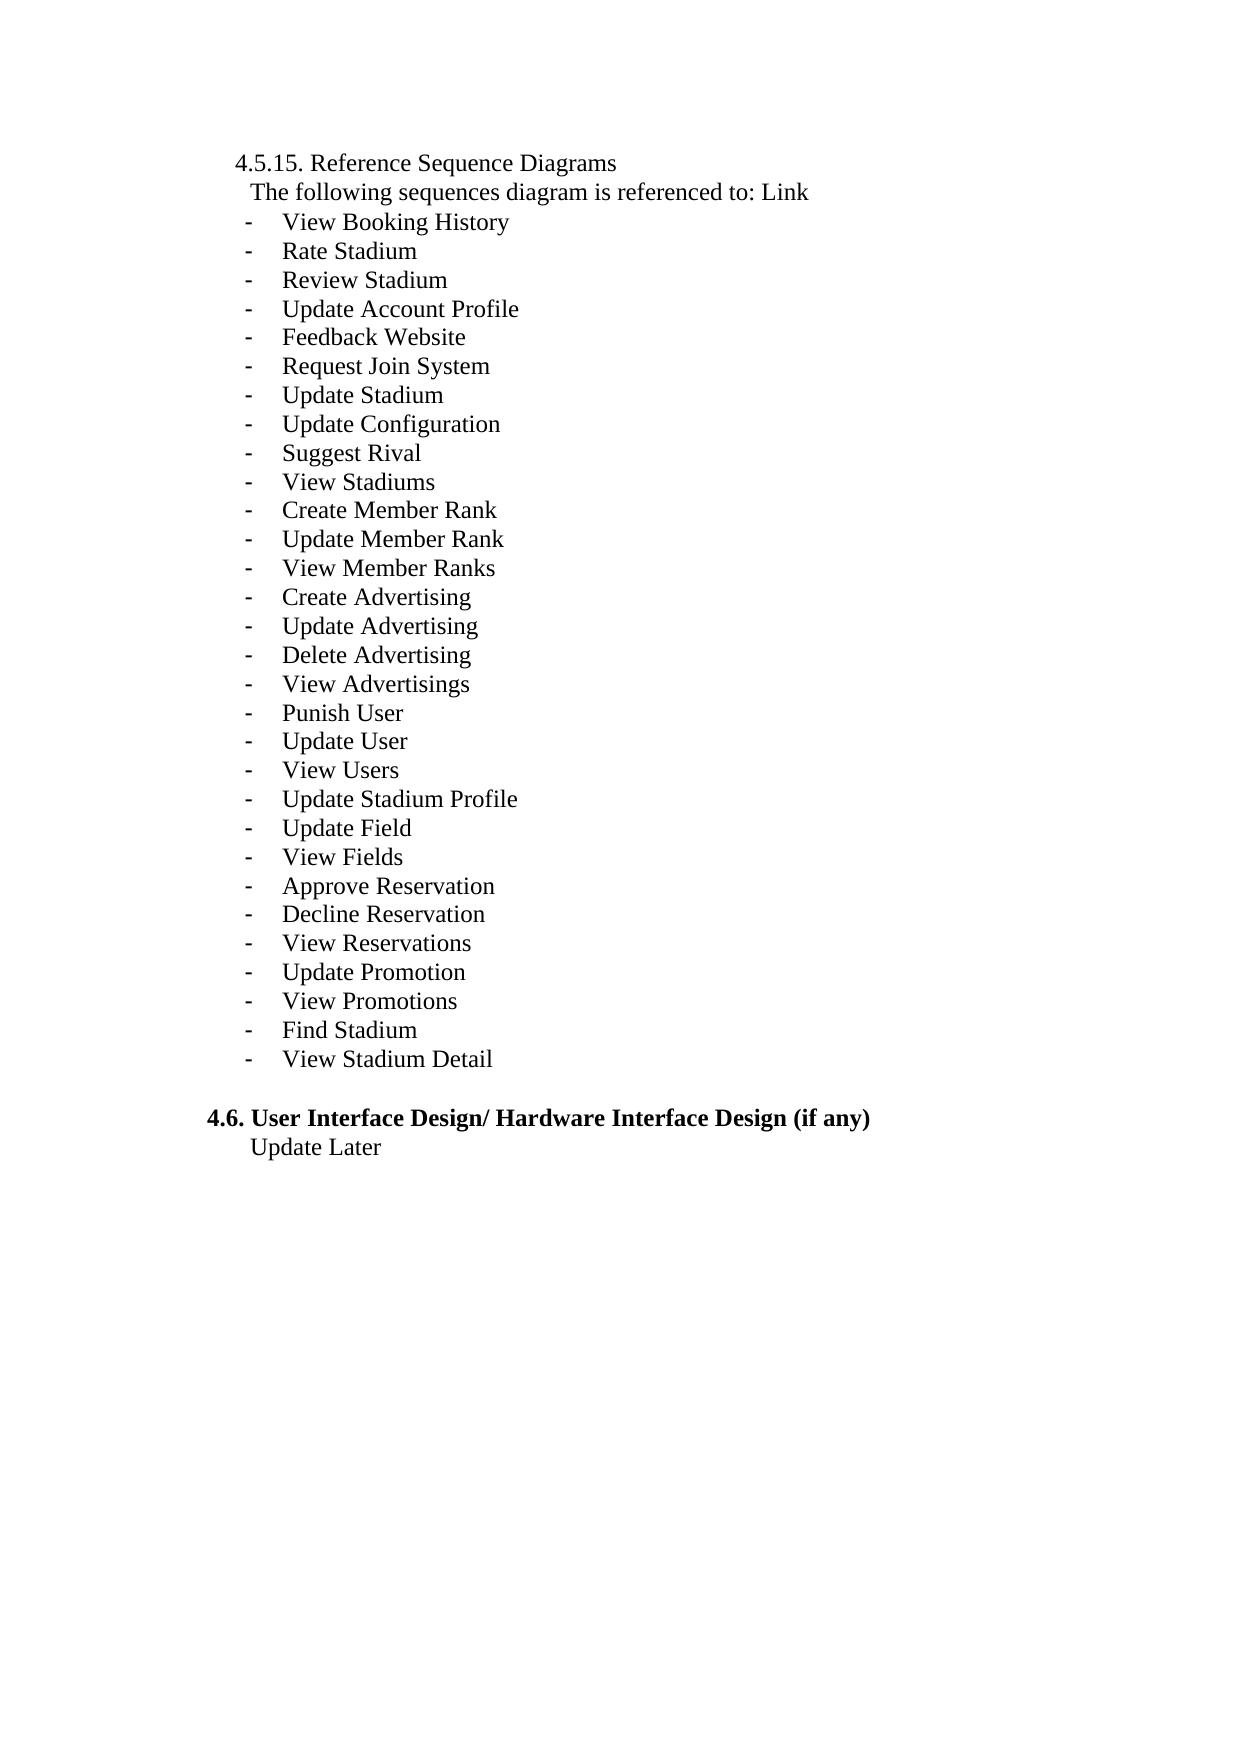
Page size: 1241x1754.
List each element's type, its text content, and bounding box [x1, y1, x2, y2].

list Feedback Website [244, 322, 1122, 351]
list Update Configuration [244, 409, 1122, 438]
list Rate Stadium [244, 236, 1122, 265]
list Review Stadium [244, 265, 1122, 293]
list View Stadium Detail [244, 1044, 1122, 1073]
list Create Advertising [244, 582, 1122, 611]
list Request Join System [244, 351, 1122, 380]
list View Booking History [244, 207, 1122, 236]
list Find Stadium [244, 1015, 1122, 1044]
list Punish User [244, 697, 1122, 726]
subtitle User Interface Design/ Hardware Interface Design (if any) [207, 1104, 1122, 1132]
list Update Account Profile [244, 293, 1122, 322]
list Update Member Rank [244, 524, 1122, 553]
list Update Field [244, 813, 1122, 842]
list View Advertisings [244, 669, 1122, 697]
list View Reservations [244, 928, 1122, 957]
list Update User [244, 726, 1122, 755]
list View Promotions [244, 986, 1122, 1015]
list Delete Advertising [244, 640, 1122, 669]
list Update Promotion [244, 957, 1122, 986]
list View Users [244, 755, 1122, 784]
list Create Member Rank [244, 496, 1122, 524]
list View Stadiums [244, 467, 1122, 496]
list Update Stadium Profile [244, 784, 1122, 813]
list Decline Reservation [244, 899, 1122, 928]
list Approve Reservation [244, 871, 1122, 899]
text The following sequences diagram is referenced to: Link [250, 177, 1122, 206]
list Update Advertising [244, 611, 1122, 640]
list Suggest Rival [244, 438, 1122, 467]
list Update Stadium [244, 380, 1122, 409]
list View Member Ranks [244, 553, 1122, 582]
subtitle Reference Sequence Diagrams [235, 148, 1124, 176]
text Update Later [250, 1132, 1122, 1161]
list View Fields [244, 842, 1122, 871]
